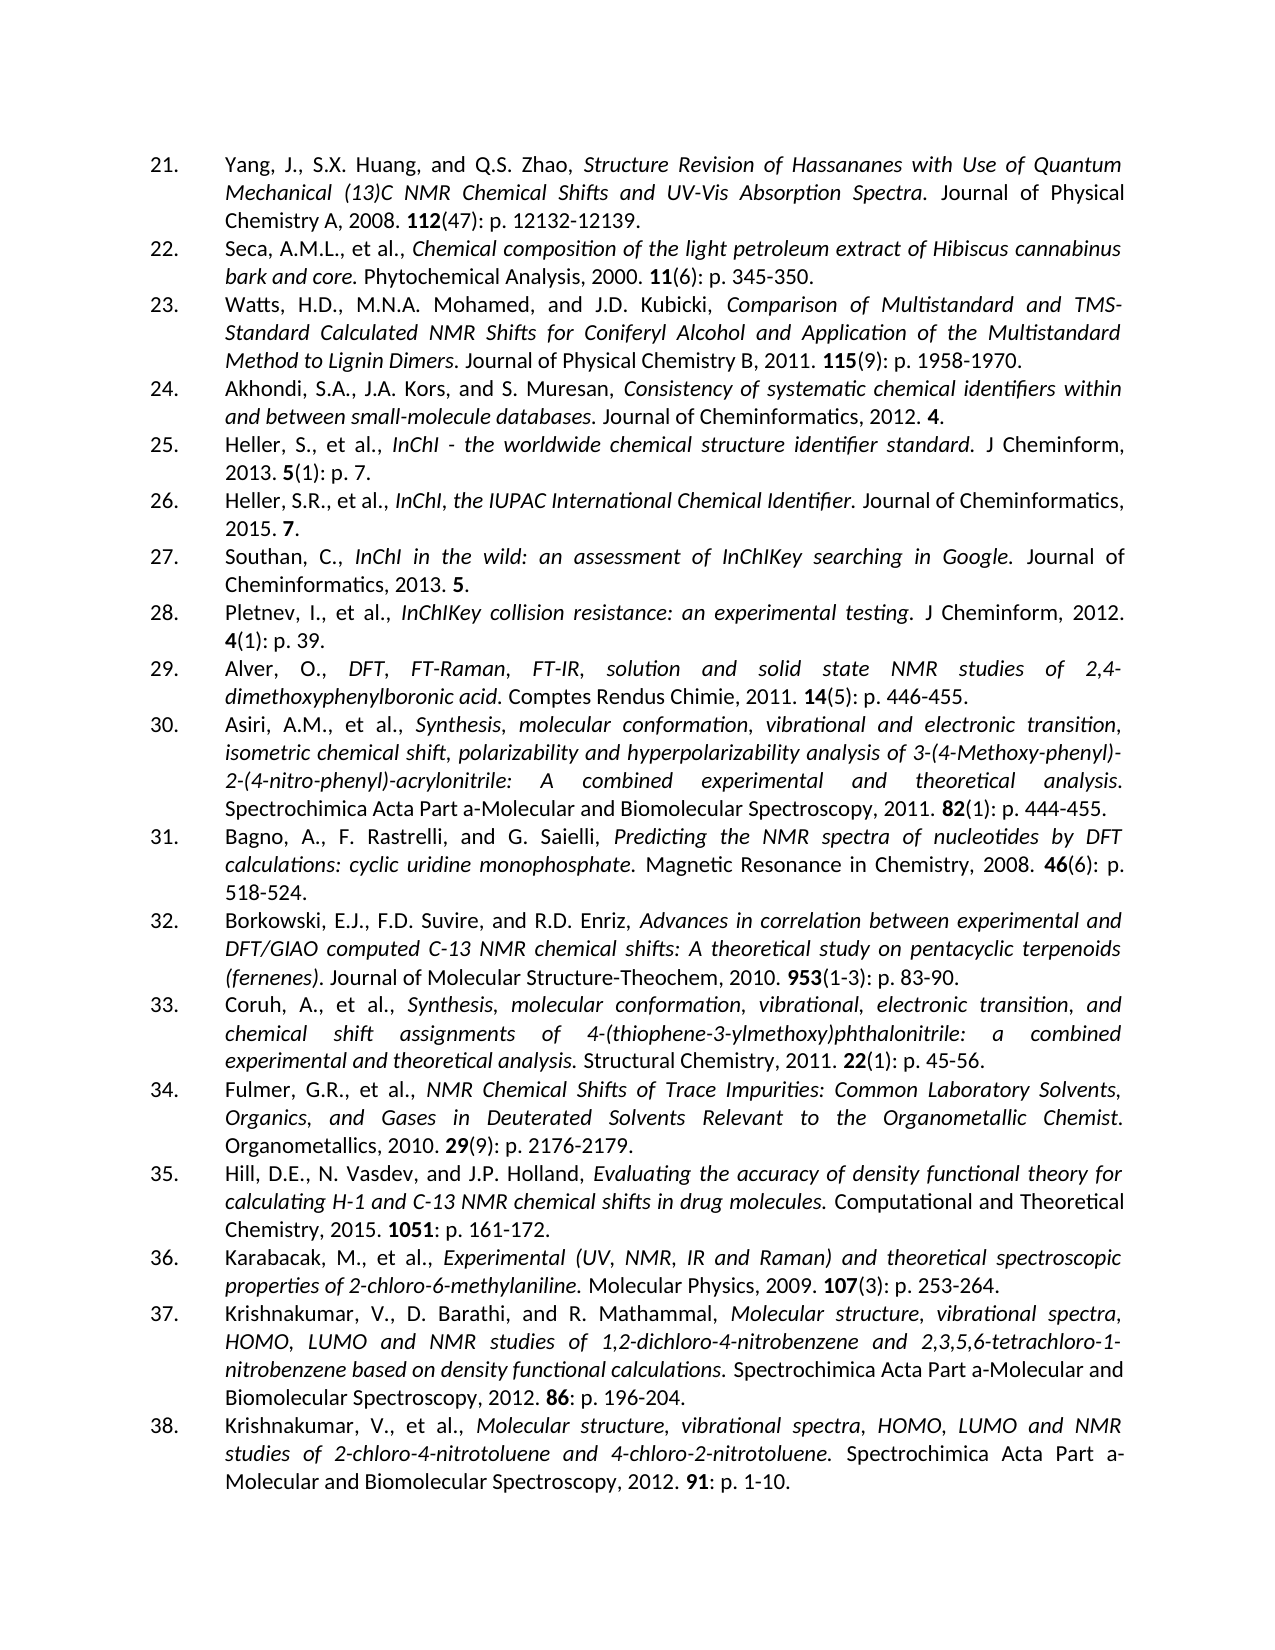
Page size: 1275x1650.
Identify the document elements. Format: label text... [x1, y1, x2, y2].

text 27. Southan, C., InChI in the wild: an assessment of InChIKey searching in Google. Journal of Cheminformatics, 2013. 5. [150, 542, 1125, 598]
text 21. Yang, J., S.X. Huang, and Q.S. Zhao, Structure Revision of Hassananes with Use of Quantum Mechanical (13)C NMR Chemical Shifts and UV-Vis Absorption Spectra. Journal of Physical Chemistry A, 2008. 112(47): p. 12132-12139. [150, 150, 1125, 234]
text 33. Coruh, A., et al., Synthesis, molecular conformation, vibrational, electronic transition, and chemical shift assignments of 4-(thiophene-3-ylmethoxy)phthalonitrile: a combined experimental and theoretical analysis. Structural Chemistry, 2011. 22(1): p. 45-56. [150, 991, 1125, 1075]
text 29. Alver, O., DFT, FT-Raman, FT-IR, solution and solid state NMR studies of 2,4-dimethoxyphenylboronic acid. Comptes Rendus Chimie, 2011. 14(5): p. 446-455. [150, 654, 1125, 710]
text 31. Bagno, A., F. Rastrelli, and G. Saielli, Predicting the NMR spectra of nucleotides by DFT calculations: cyclic uridine monophosphate. Magnetic Resonance in Chemistry, 2008. 46(6): p. 518-524. [150, 822, 1125, 907]
text 35. Hill, D.E., N. Vasdev, and J.P. Holland, Evaluating the accuracy of density functional theory for calculating H-1 and C-13 NMR chemical shifts in drug molecules. Computational and Theoretical Chemistry, 2015. 1051: p. 161-172. [150, 1159, 1125, 1243]
text 22. Seca, A.M.L., et al., Chemical composition of the light petroleum extract of Hibiscus cannabinus bark and core. Phytochemical Analysis, 2000. 11(6): p. 345-350. [150, 234, 1125, 290]
text 30. Asiri, A.M., et al., Synthesis, molecular conformation, vibrational and electronic transition, isometric chemical shift, polarizability and hyperpolarizability analysis of 3-(4-Methoxy-phenyl)-2-(4-nitro-phenyl)-acrylonitrile: A combined experimental and theoretical analysis. Spectrochimica Acta Part a-Molecular and Biomolecular Spectroscopy, 2011. 82(1): p. 444-455. [150, 710, 1125, 822]
text 37. Krishnakumar, V., D. Barathi, and R. Mathammal, Molecular structure, vibrational spectra, HOMO, LUMO and NMR studies of 1,2-dichloro-4-nitrobenzene and 2,3,5,6-tetrachloro-1-nitrobenzene based on density functional calculations. Spectrochimica Acta Part a-Molecular and Biomolecular Spectroscopy, 2012. 86: p. 196-204. [150, 1299, 1125, 1411]
text 25. Heller, S., et al., InChI - the worldwide chemical structure identifier standard. J Cheminform, 2013. 5(1): p. 7. [150, 430, 1125, 486]
text 23. Watts, H.D., M.N.A. Mohamed, and J.D. Kubicki, Comparison of Multistandard and TMS-Standard Calculated NMR Shifts for Coniferyl Alcohol and Application of the Multistandard Method to Lignin Dimers. Journal of Physical Chemistry B, 2011. 115(9): p. 1958-1970. [150, 290, 1125, 374]
text 34. Fulmer, G.R., et al., NMR Chemical Shifts of Trace Impurities: Common Laboratory Solvents, Organics, and Gases in Deuterated Solvents Relevant to the Organometallic Chemist. Organometallics, 2010. 29(9): p. 2176-2179. [150, 1075, 1125, 1159]
text 26. Heller, S.R., et al., InChI, the IUPAC International Chemical Identifier. Journal of Cheminformatics, 2015. 7. [150, 486, 1125, 542]
text 38. Krishnakumar, V., et al., Molecular structure, vibrational spectra, HOMO, LUMO and NMR studies of 2-chloro-4-nitrotoluene and 4-chloro-2-nitrotoluene. Spectrochimica Acta Part a-Molecular and Biomolecular Spectroscopy, 2012. 91: p. 1-10. [150, 1411, 1125, 1495]
text 28. Pletnev, I., et al., InChIKey collision resistance: an experimental testing. J Cheminform, 2012. 4(1): p. 39. [150, 598, 1125, 654]
text 24. Akhondi, S.A., J.A. Kors, and S. Muresan, Consistency of systematic chemical identifiers within and between small-molecule databases. Journal of Cheminformatics, 2012. 4. [150, 374, 1125, 430]
text 32. Borkowski, E.J., F.D. Suvire, and R.D. Enriz, Advances in correlation between experimental and DFT/GIAO computed C-13 NMR chemical shifts: A theoretical study on pentacyclic terpenoids (fernenes). Journal of Molecular Structure-Theochem, 2010. 953(1-3): p. 83-90. [150, 907, 1125, 991]
text 36. Karabacak, M., et al., Experimental (UV, NMR, IR and Raman) and theoretical spectroscopic properties of 2-chloro-6-methylaniline. Molecular Physics, 2009. 107(3): p. 253-264. [150, 1243, 1125, 1299]
